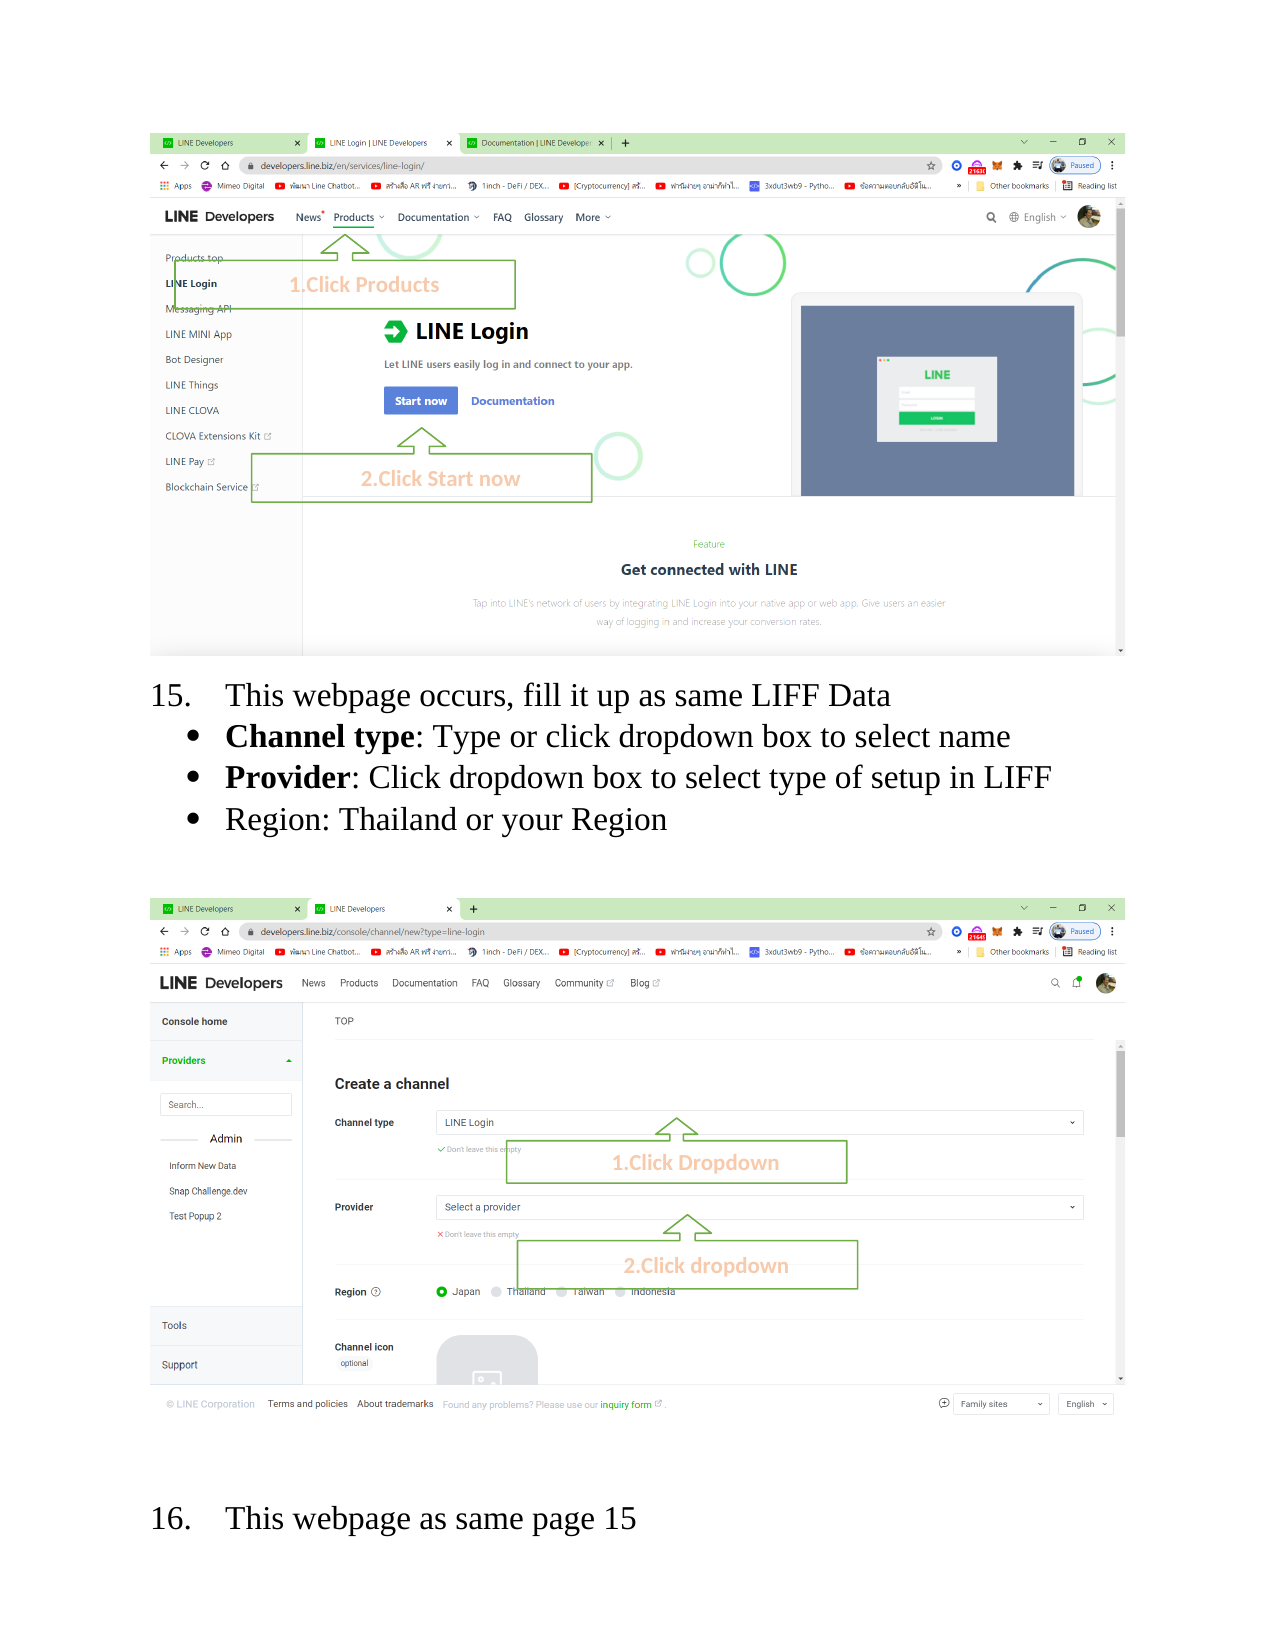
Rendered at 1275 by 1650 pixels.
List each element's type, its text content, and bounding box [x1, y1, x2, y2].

picture [150, 133, 1125, 656]
list Region: Thailand or your Region [187, 799, 1200, 837]
list Channel type: Type or click dropdown box to select name [187, 716, 1200, 754]
list This webpage as same page 15 [150, 1498, 1200, 1537]
list This webpage occurs, fill it up as same LIFF Data [150, 675, 1200, 713]
picture [150, 898, 1125, 1422]
list Provider: Click dropdown box to select type of setup in LIFF [187, 758, 1200, 796]
